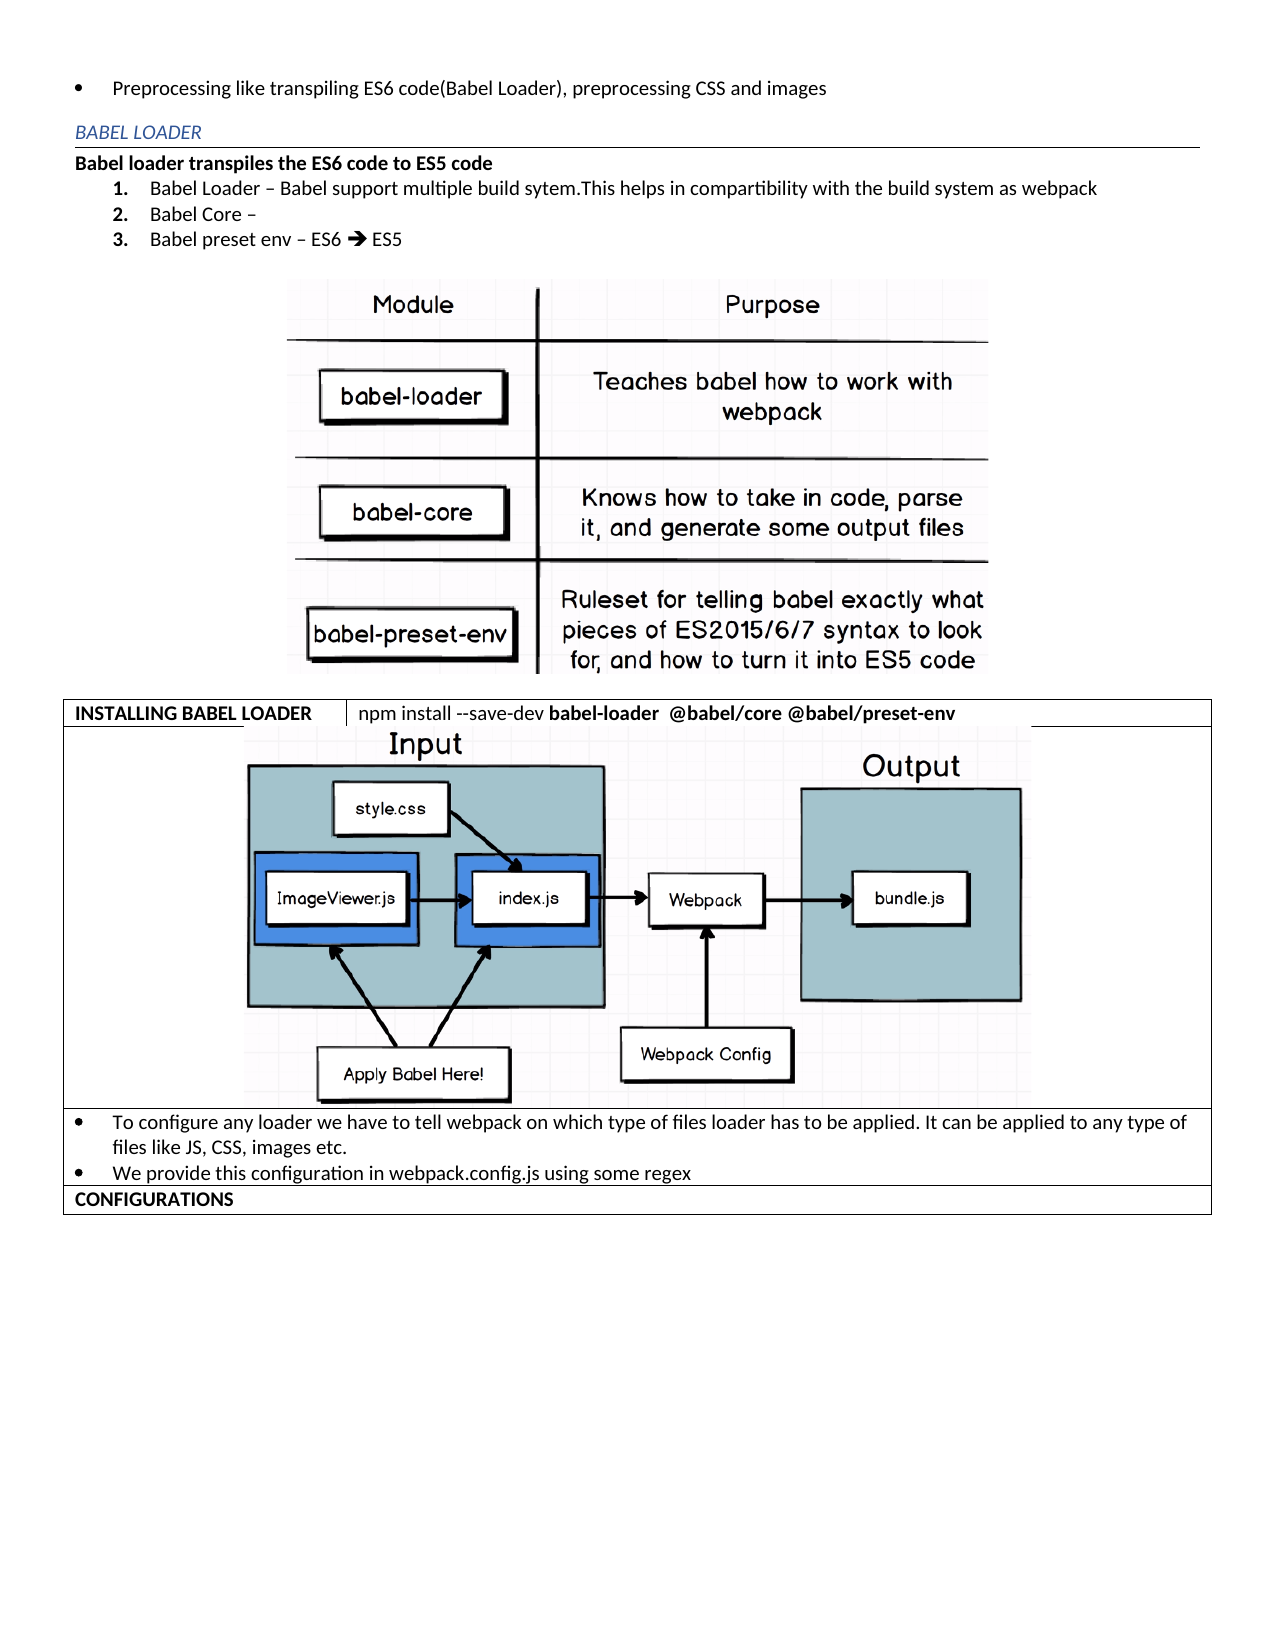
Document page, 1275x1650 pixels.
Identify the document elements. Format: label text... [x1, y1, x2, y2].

list Preprocessing like transpiling ES6 code(Babel Loader), preprocessing CSS and images [75, 75, 1200, 100]
text Babel loader transpiles the ES6 code to ES5 code [75, 150, 1200, 176]
list Babel Core – [112, 201, 1200, 226]
list Babel Loader – Babel support multiple build sytem.This helps in compartibility with the build system as webpack [112, 176, 1200, 201]
table_cell [1032, 727, 1211, 1108]
table_header npm install --save-dev babel-loader @babel/core @babel/preset-env [347, 700, 1211, 726]
picture [286, 279, 989, 674]
picture [243, 726, 1032, 1108]
table_cell CONFIGURATIONS [64, 1186, 1211, 1214]
subtitle BABEL LOADER [75, 119, 1200, 147]
list Babel preset env – ES6 ES5 [112, 226, 1200, 252]
table_cell [64, 727, 243, 1108]
table_header INSTALLING BABEL LOADER [64, 700, 346, 726]
table_cell To configure any loader we have to tell webpack on which type of files loader has to be applied. It can be applied to any type of files like JS, CSS, images etc. We provide this configuration in webpack.config.js using some regex [64, 1109, 1211, 1185]
